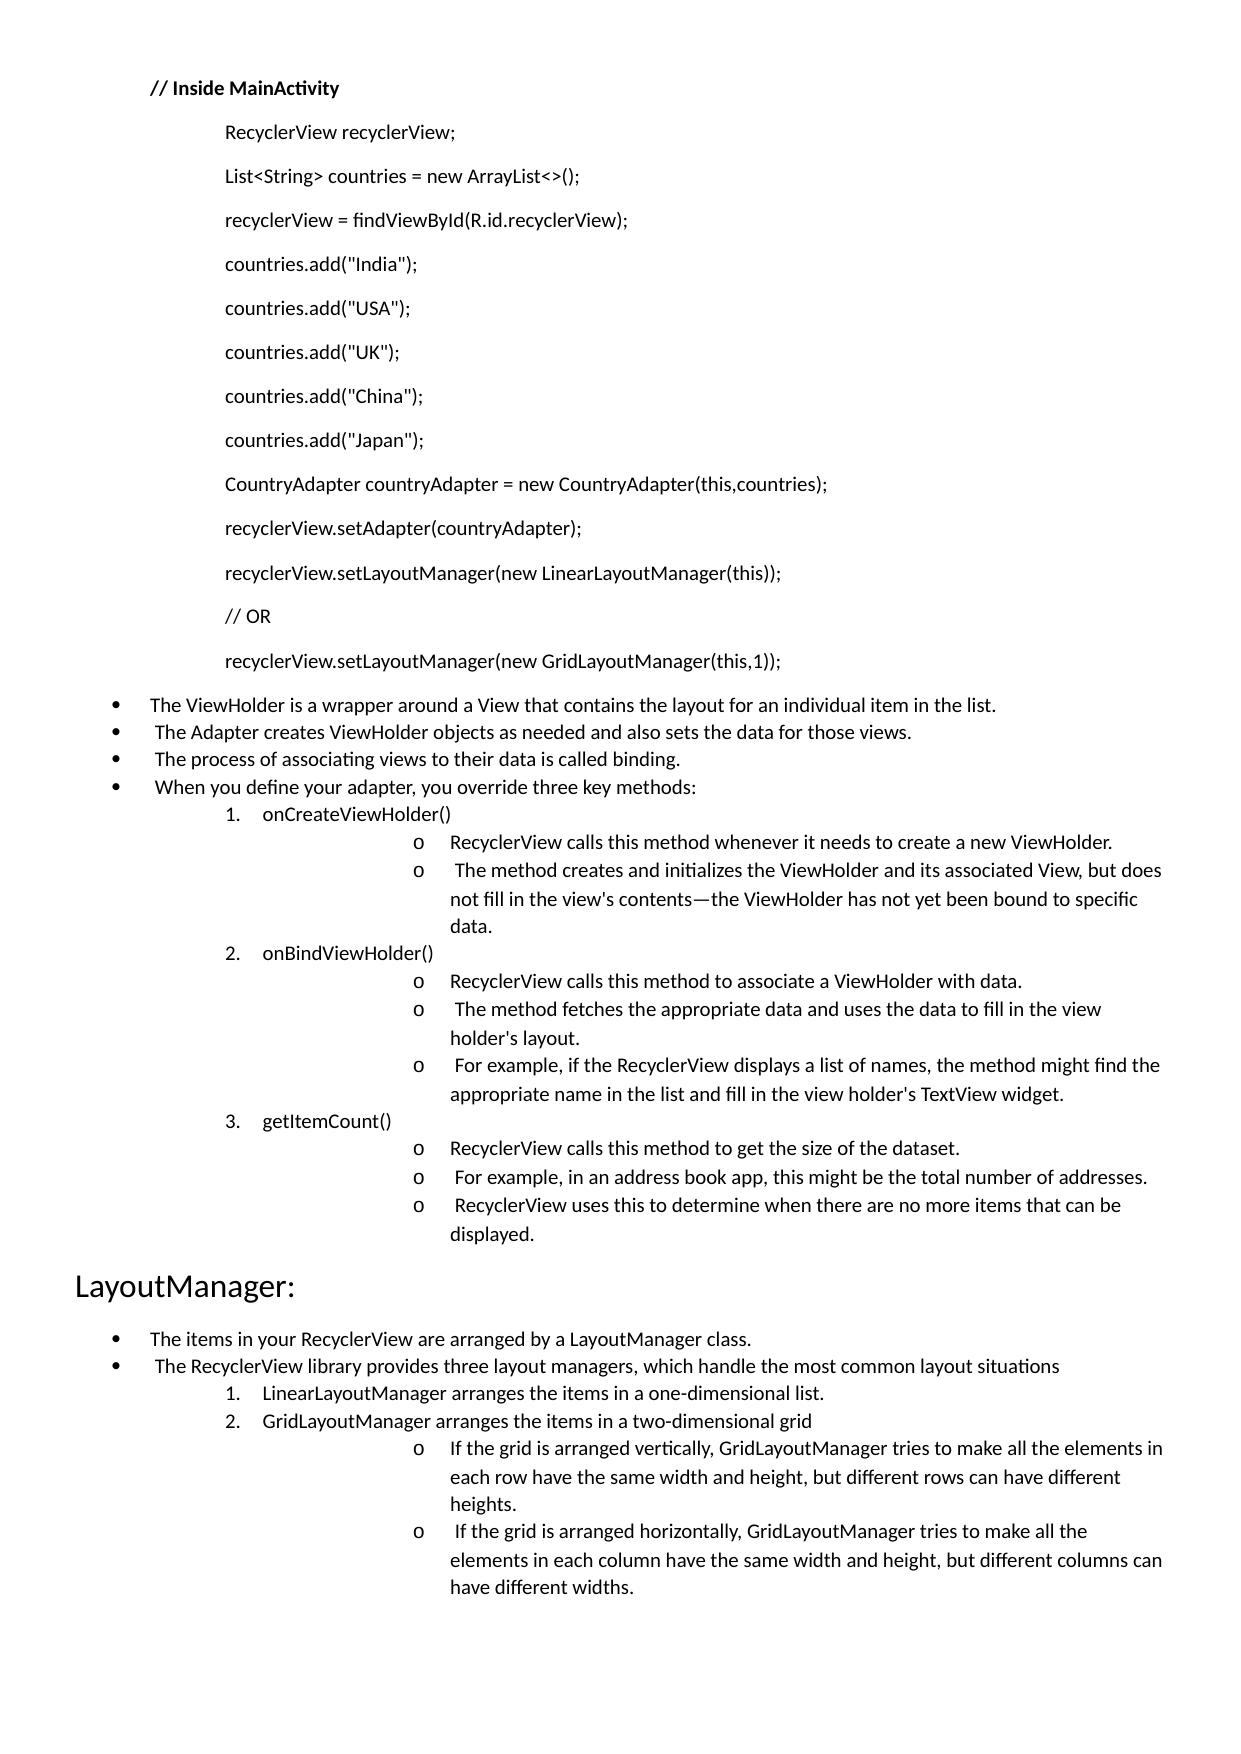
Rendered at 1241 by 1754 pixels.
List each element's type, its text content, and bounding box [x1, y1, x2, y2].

text recyclerView.setLayoutManager(new GridLayoutManager(this,1)); [225, 648, 1165, 673]
list RecyclerView calls this method to get the size of the dataset. [412, 1136, 1165, 1162]
text recyclerView = findViewById(R.id.recyclerView); [225, 207, 1165, 233]
text countries.add("UK"); [225, 339, 1165, 365]
list For example, in an address book app, this might be the total number of addresses. [412, 1164, 1165, 1191]
list The method creates and initializes the ViewHolder and its associated View, but does not fill in the view's contents—the ViewHolder has not yet been bound to specific data. [412, 857, 1165, 939]
list onBindViewHolder() [225, 941, 1165, 966]
text List<String> countries = new ArrayList<>(); [225, 163, 1165, 188]
text recyclerView.setAdapter(countryAdapter); [225, 516, 1165, 541]
text // OR [225, 604, 1165, 629]
text countries.add("Japan"); [225, 427, 1165, 453]
list onCreateViewHolder() [225, 801, 1165, 827]
list LinearLayoutManager arranges the items in a one-dimensional list. [225, 1381, 1165, 1406]
text RecyclerView recyclerView; [225, 119, 1165, 144]
text CountryAdapter countryAdapter = new CountryAdapter(this,countries); [225, 472, 1165, 497]
list The RecyclerView library provides three layout managers, which handle the most common layout situations [112, 1353, 1165, 1379]
text recyclerView.setLayoutManager(new LinearLayoutManager(this)); [225, 560, 1165, 585]
list The ViewHolder is a wrapper around a View that contains the layout for an individual item in the list. [112, 692, 1165, 717]
list The method fetches the appropriate data and uses the data to fill in the view holder's layout. [412, 997, 1165, 1050]
list For example, if the RecyclerView displays a list of names, the method might find the appropriate name in the list and fill in the view holder's TextView widget. [412, 1052, 1165, 1106]
list getItemCount() [225, 1108, 1165, 1134]
list The process of associating views to their data is called binding. [112, 747, 1165, 772]
list RecyclerView calls this method to associate a ViewHolder with data. [412, 968, 1165, 994]
list The Adapter creates ViewHolder objects as needed and also sets the data for those views. [112, 719, 1165, 745]
list If the grid is arranged horizontally, GridLayoutManager tries to make all the elements in each column have the same width and height, but different columns can have different widths. [412, 1519, 1165, 1600]
text // Inside MainActivity [75, 75, 1165, 100]
text countries.add("India"); [225, 251, 1165, 277]
list The items in your RecyclerView are arranged by a LayoutManager class. [112, 1326, 1165, 1351]
list GridLayoutManager arranges the items in a two-dimensional grid [225, 1408, 1165, 1433]
list If the grid is arranged vertically, GridLayoutManager tries to make all the elements in each row have the same width and height, but different rows can have different heights. [412, 1435, 1165, 1517]
text LayoutManager: [75, 1265, 1165, 1306]
text countries.add("China"); [225, 383, 1165, 409]
list RecyclerView calls this method whenever it needs to create a new ViewHolder. [412, 829, 1165, 855]
list When you define your adapter, you override three key methods: [112, 774, 1165, 799]
list RecyclerView uses this to determine when there are no more items that can be displayed. [412, 1193, 1165, 1247]
text countries.add("USA"); [225, 295, 1165, 321]
